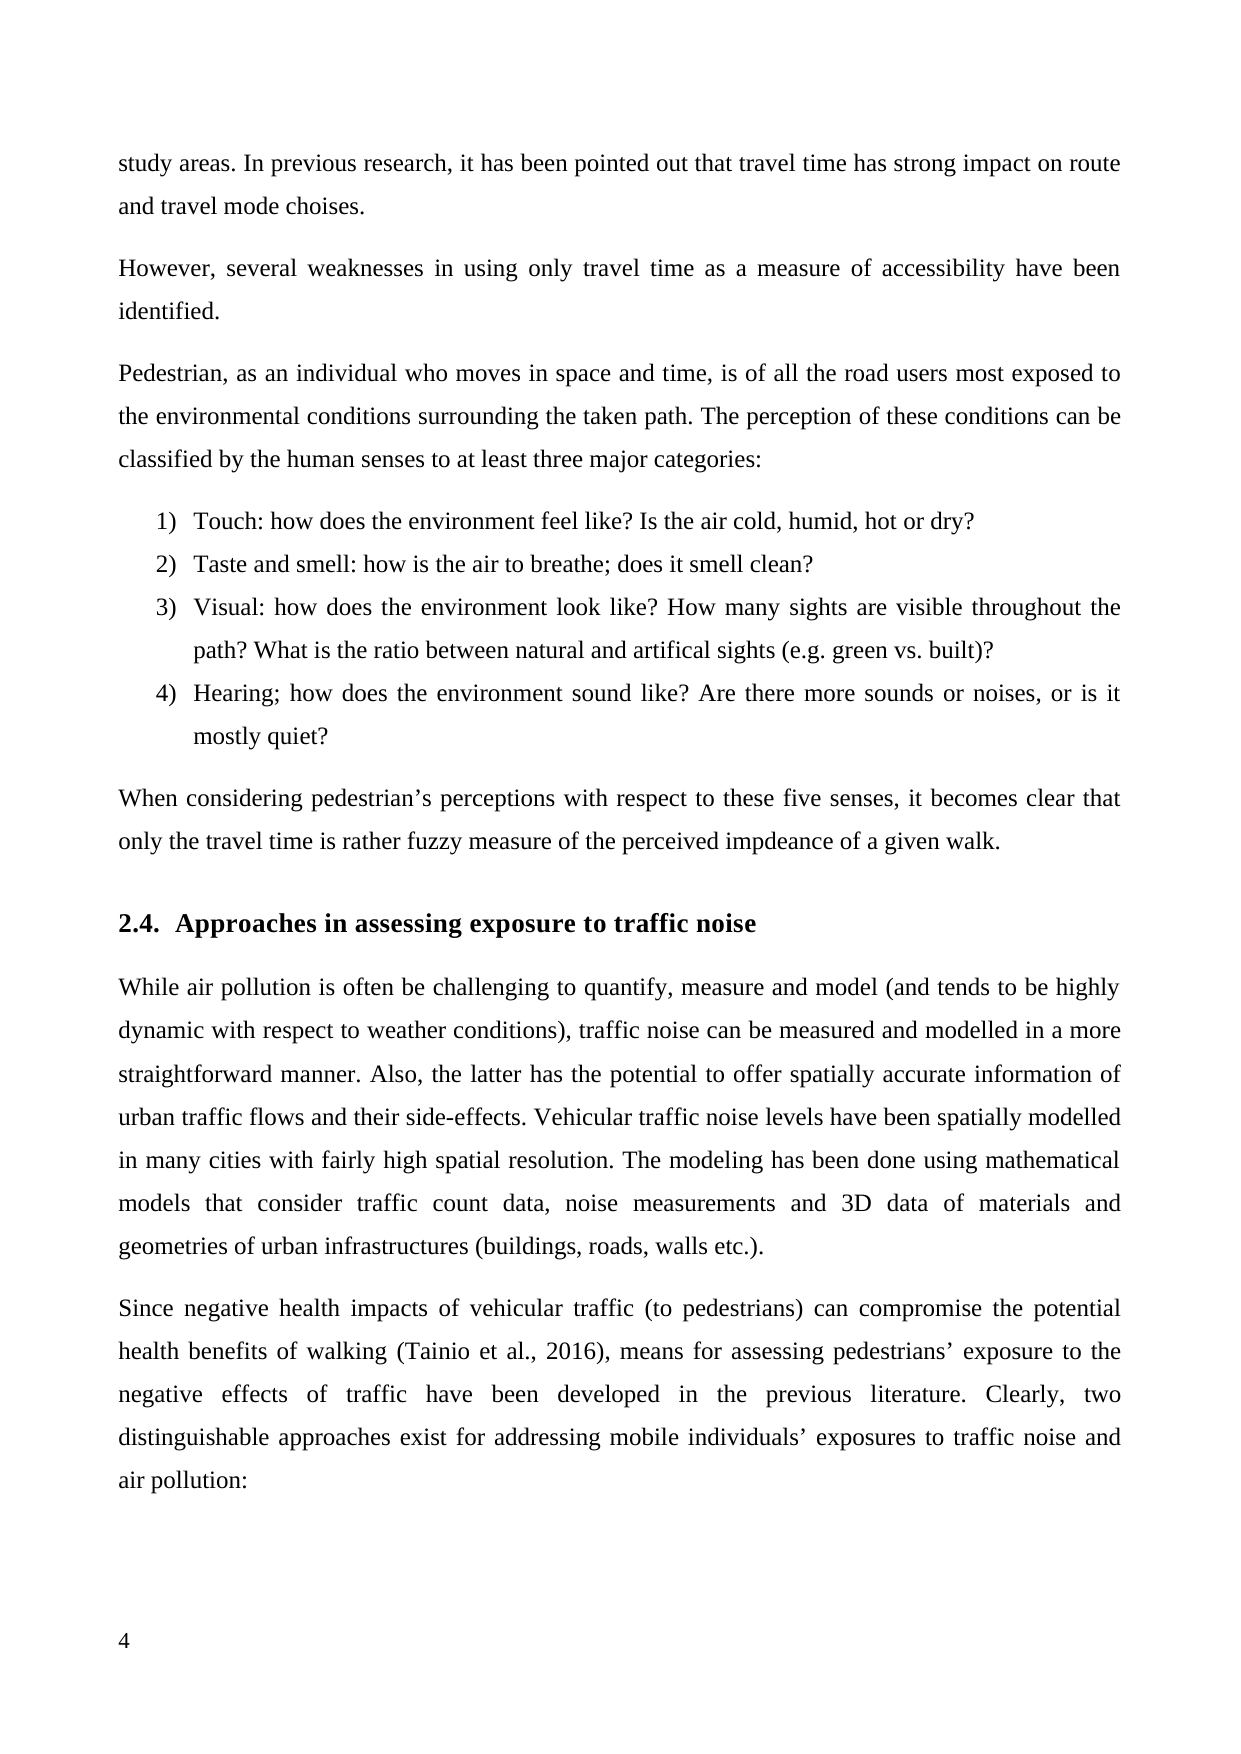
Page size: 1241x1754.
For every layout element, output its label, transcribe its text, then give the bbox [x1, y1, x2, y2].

text However, several weaknesses in using only travel time as a measure of accessibility have been identified. [118, 253, 1122, 324]
list Hearing; how does the environment sound like? Are there more sounds or noises, or is it mostly quiet? [156, 678, 1122, 750]
text When considering pedestrian’s perceptions with respect to these five senses, it becomes clear that only the travel time is rather fuzzy measure of the perceived impdeance of a given walk. [118, 783, 1122, 855]
list Touch: how does the environment feel like? Is the air cold, humid, hot or dry? [156, 506, 1122, 534]
text Pedestrian, as an individual who moves in space and time, is of all the road users most exposed to the environmental conditions surrounding the taken path. The perception of these conditions can be classified by the human senses to at least three major categories: [118, 358, 1122, 473]
list Taste and smell: how is the air to breathe; does it smell clean? [156, 549, 1122, 578]
list Visual: how does the environment look like? How many sights are visible throughout the path? What is the ratio between natural and artifical sights (e.g. green vs. built)? [156, 592, 1122, 664]
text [118, 148, 1122, 219]
subtitle Approaches in assessing exposure to traffic noise [118, 907, 1122, 938]
text While air pollution is often be challenging to quantify, measure and model (and tends to be highly dynamic with respect to weather conditions), traffic noise can be measured and modelled in a more straightforward manner. Also, the latter has the potential to offer spatially accurate information of urban traffic flows and their side-effects. Vehicular traffic noise levels have been spatially modelled in many cities with fairly high spatial resolution. The modeling has been done using mathematical models that consider traffic count data, noise measurements and 3D data of materials and geometries of urban infrastructures (buildings, roads, walls etc.). [118, 972, 1122, 1260]
text Since negative health impacts of vehicular traffic (to pedestrians) can compromise the potential health benefits of walking (Tainio et al., 2016), means for assessing pedestrians’ exposure to the negative effects of traffic have been developed in the previous literature. Clearly, two distinguishable approaches exist for addressing mobile individuals’ exposures to traffic noise and air pollution: [118, 1293, 1122, 1494]
